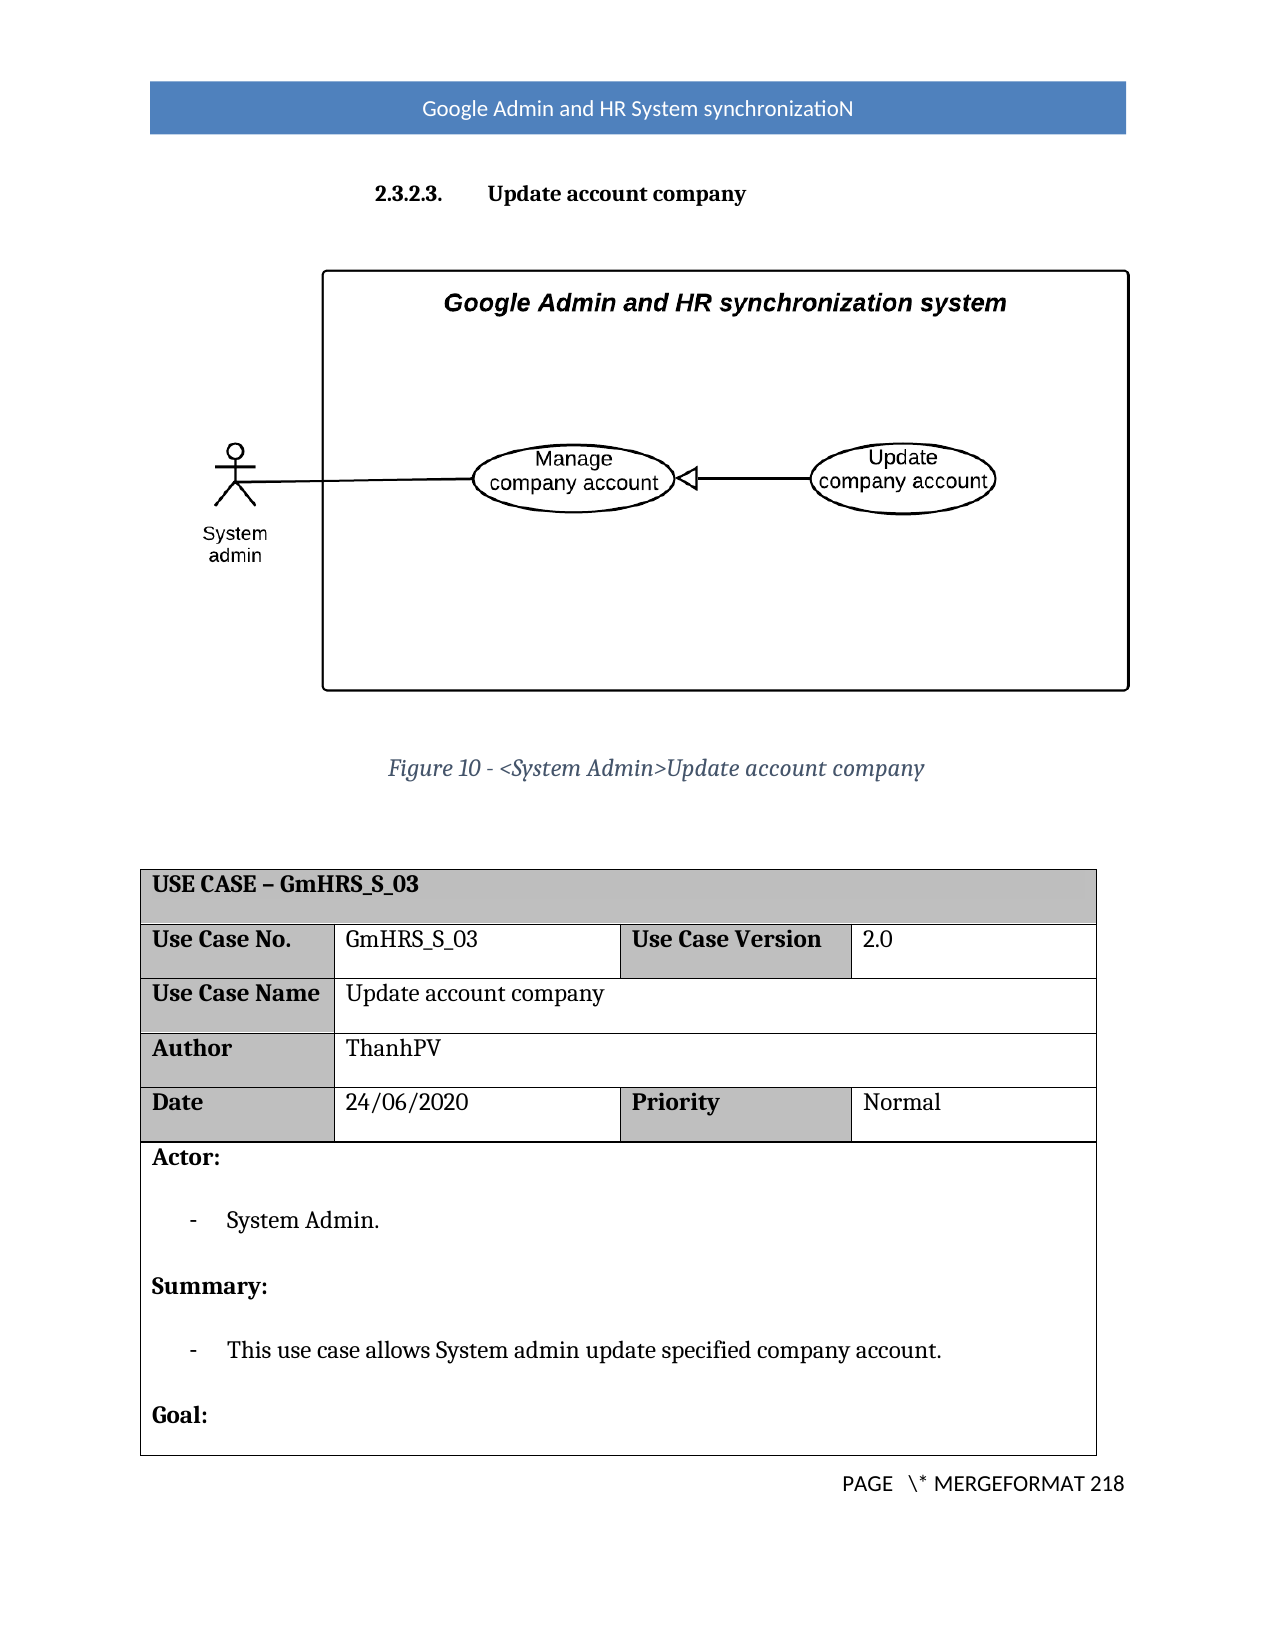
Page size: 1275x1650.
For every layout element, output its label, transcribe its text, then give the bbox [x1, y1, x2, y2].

subtitle Update account company [375, 181, 1125, 207]
text Figure 10 - <System Admin>Update account company [187, 754, 1125, 783]
table_cell Update account company [335, 979, 1096, 1032]
table_cell 2.0 [852, 925, 1096, 978]
table_cell Author [141, 1034, 334, 1087]
table_cell Use Case Name [141, 979, 334, 1032]
table_cell Normal [852, 1088, 1096, 1141]
table_cell GmHRS_S_03 [335, 925, 620, 978]
table_cell ThanhPV [335, 1034, 1096, 1087]
table_cell Date [141, 1088, 334, 1141]
table_cell 24/06/2020 [335, 1088, 620, 1141]
table_header USE CASE – GmHRS_S_03 [141, 870, 1096, 923]
table_cell Use Case No. [141, 925, 334, 978]
table_cell Priority [621, 1088, 851, 1141]
picture [187, 240, 1163, 721]
table_cell Use Case Version [621, 925, 851, 978]
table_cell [141, 1143, 1096, 1455]
